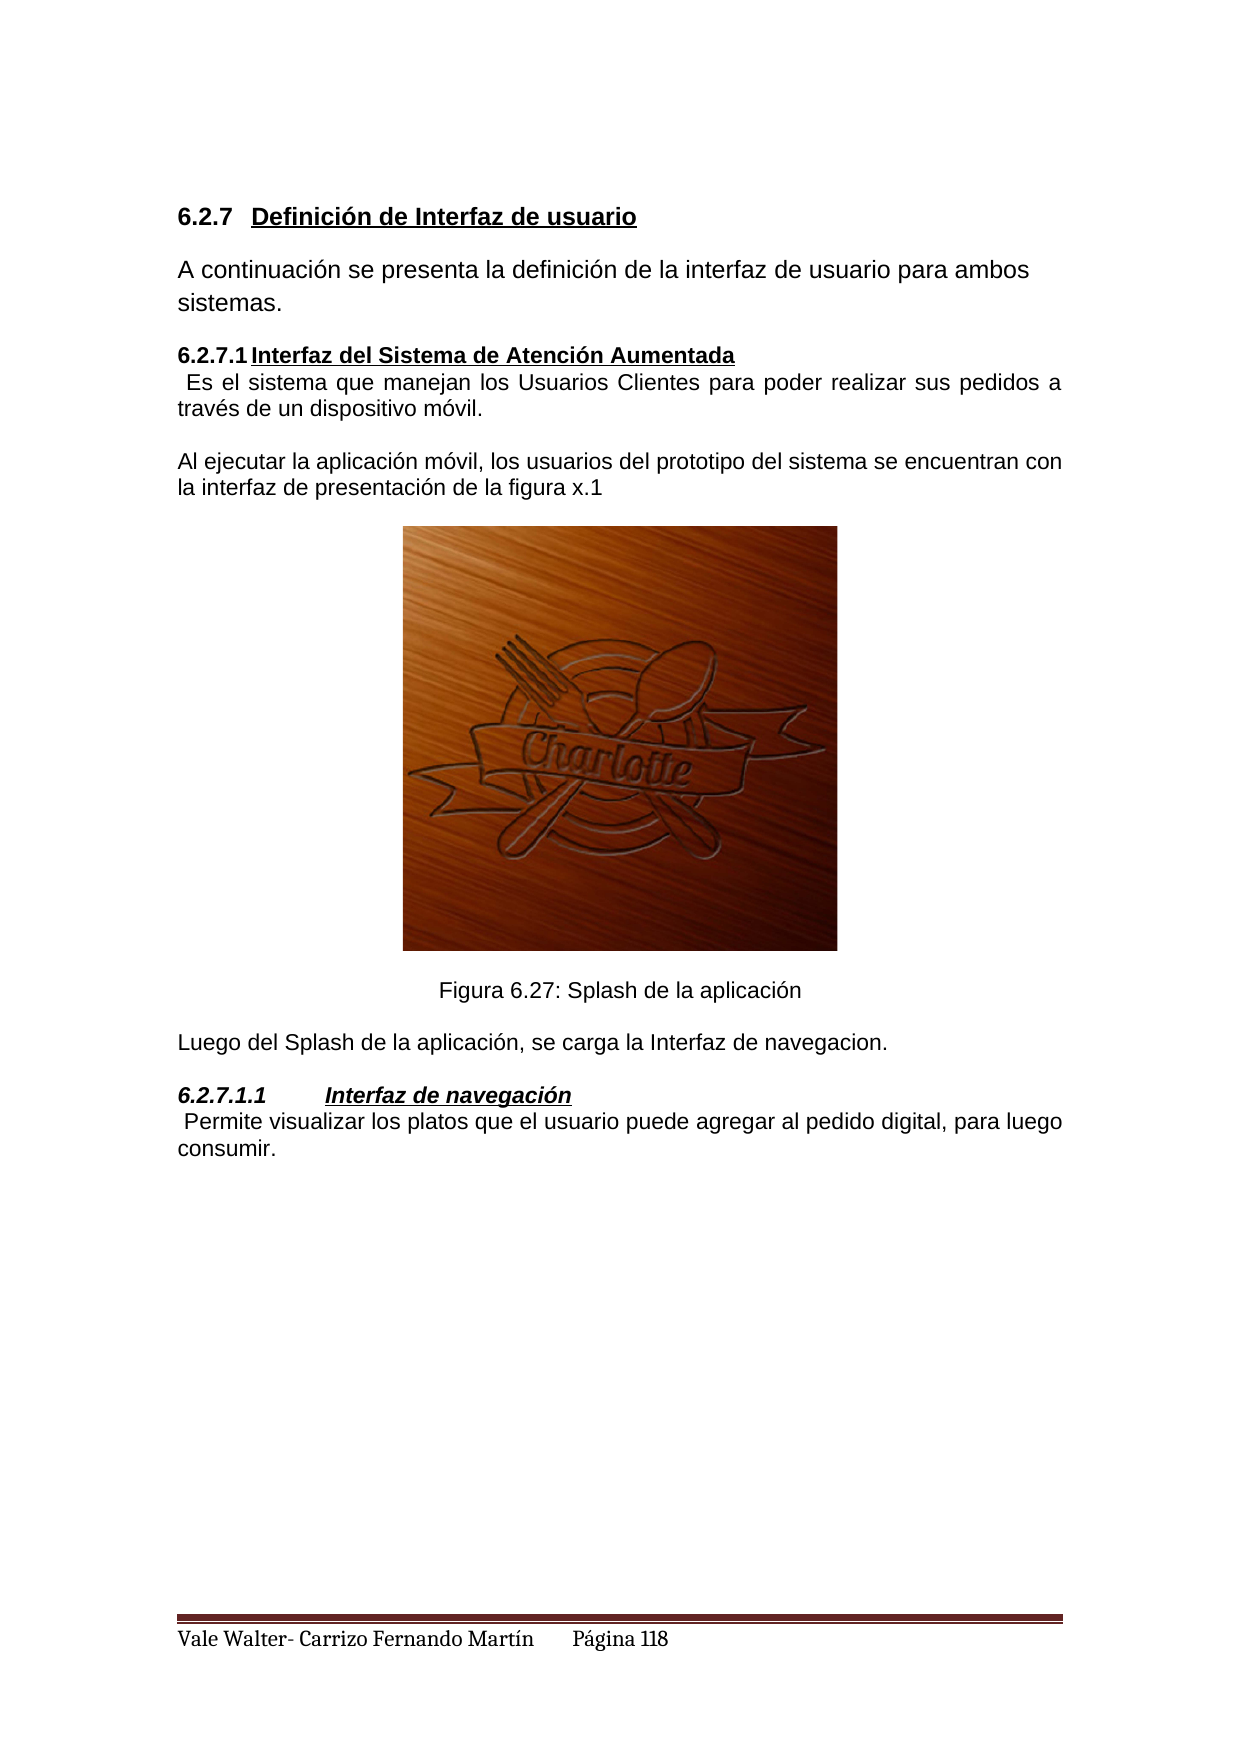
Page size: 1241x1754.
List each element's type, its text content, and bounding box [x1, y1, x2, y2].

text Luego del Splash de la aplicación, se carga la Interfaz de navegacion. [177, 1029, 1063, 1056]
list Interfaz del Sistema de Atención Aumentada [177, 342, 1063, 368]
text A continuación se presenta la definición de la interfaz de usuario para ambos sistemas. [177, 255, 1063, 317]
text Al ejecutar la aplicación móvil, los usuarios del prototipo del sistema se encuentran con la interfaz de presentación de la figura x.1 [177, 448, 1063, 500]
text Permite visualizar los platos que el usuario puede agregar al pedido digital, para luego consumir. [177, 1108, 1063, 1161]
text Es el sistema que manejan los Usuarios Clientes para poder realizar sus pedidos a través de un dispositivo móvil. [177, 368, 1063, 421]
text Figura 6.27: Splash de la aplicación [177, 977, 1063, 1003]
list Interfaz de navegación [177, 1082, 1063, 1108]
list Definición de Interfaz de usuario [177, 201, 1063, 230]
picture [402, 526, 838, 951]
